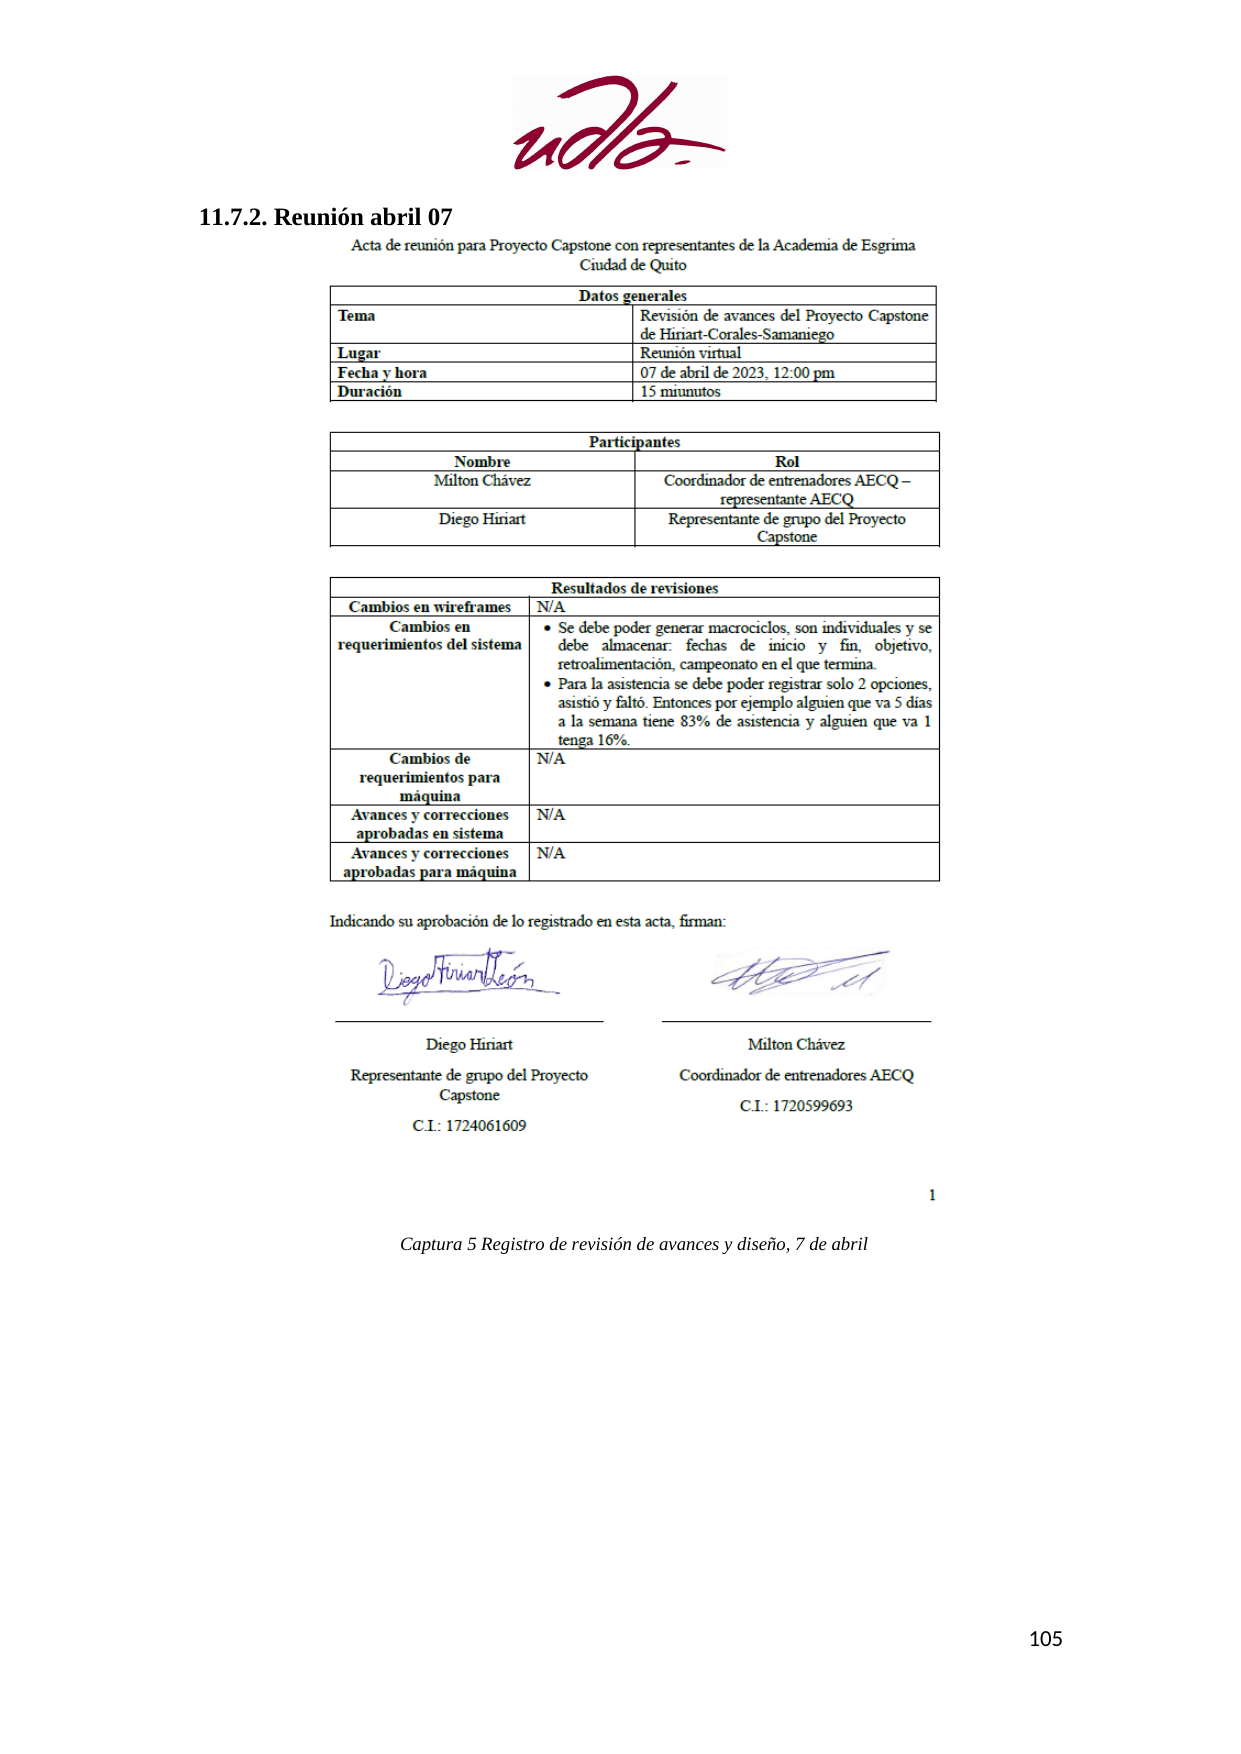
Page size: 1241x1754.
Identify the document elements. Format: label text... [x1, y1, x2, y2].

picture [509, 73, 731, 174]
picture [309, 234, 961, 1208]
text Captura 5 Registro de revisión de avances y diseño, 7 de abril [207, 1233, 1063, 1254]
subtitle Reunión abril 07 [198, 202, 1063, 231]
